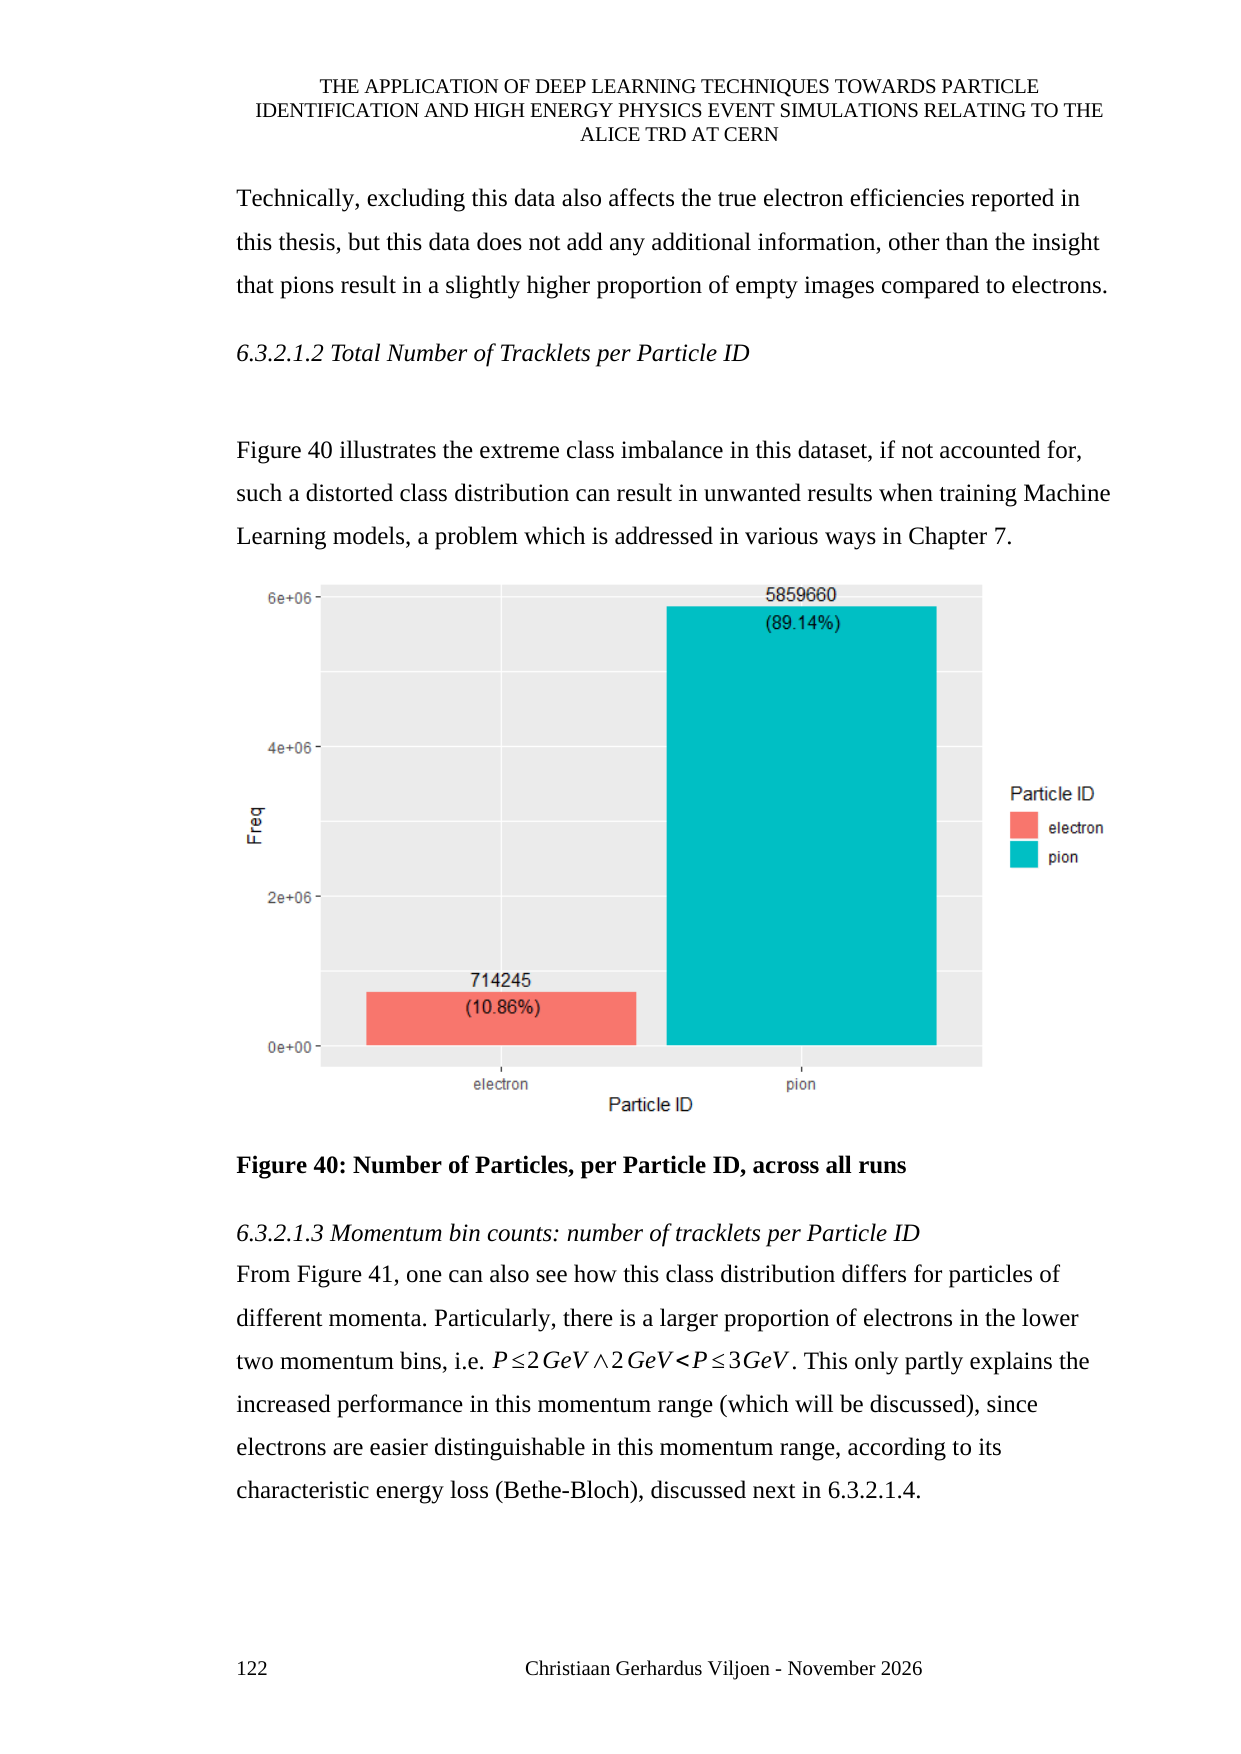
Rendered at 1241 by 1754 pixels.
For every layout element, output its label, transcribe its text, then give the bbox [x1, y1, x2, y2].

text Figure 40 illustrates the extreme class imbalance in this dataset, if not accounted for, such a distorted class distribution can result in unwanted results when training Machine Learning models, a problem which is addressed in various ways in Chapter 7. [236, 435, 1122, 550]
subtitle Momentum bin counts: number of tracklets per Particle ID [236, 1218, 1122, 1247]
picture [236, 576, 1123, 1124]
text Technically, excluding this data also affects the true electron efficiencies reported in this thesis, but this data does not add any additional information, other than the insight that pions result in a slightly higher proportion of empty images compared to electrons. [236, 183, 1122, 298]
text From Figure 41, one can also see how this class distribution differs for particles of different momenta. Particularly, there is a larger proportion of electrons in the lower two momentum bins, i.e. . This only partly explains the increased performance in this momentum range (which will be discussed), since electrons are easier distinguishable in this momentum range, according to its characteristic energy loss (Bethe-Bloch), discussed next in 6.3.2.1.4. [236, 1259, 1122, 1504]
subtitle Total Number of Tracklets per Particle ID [236, 338, 1122, 367]
